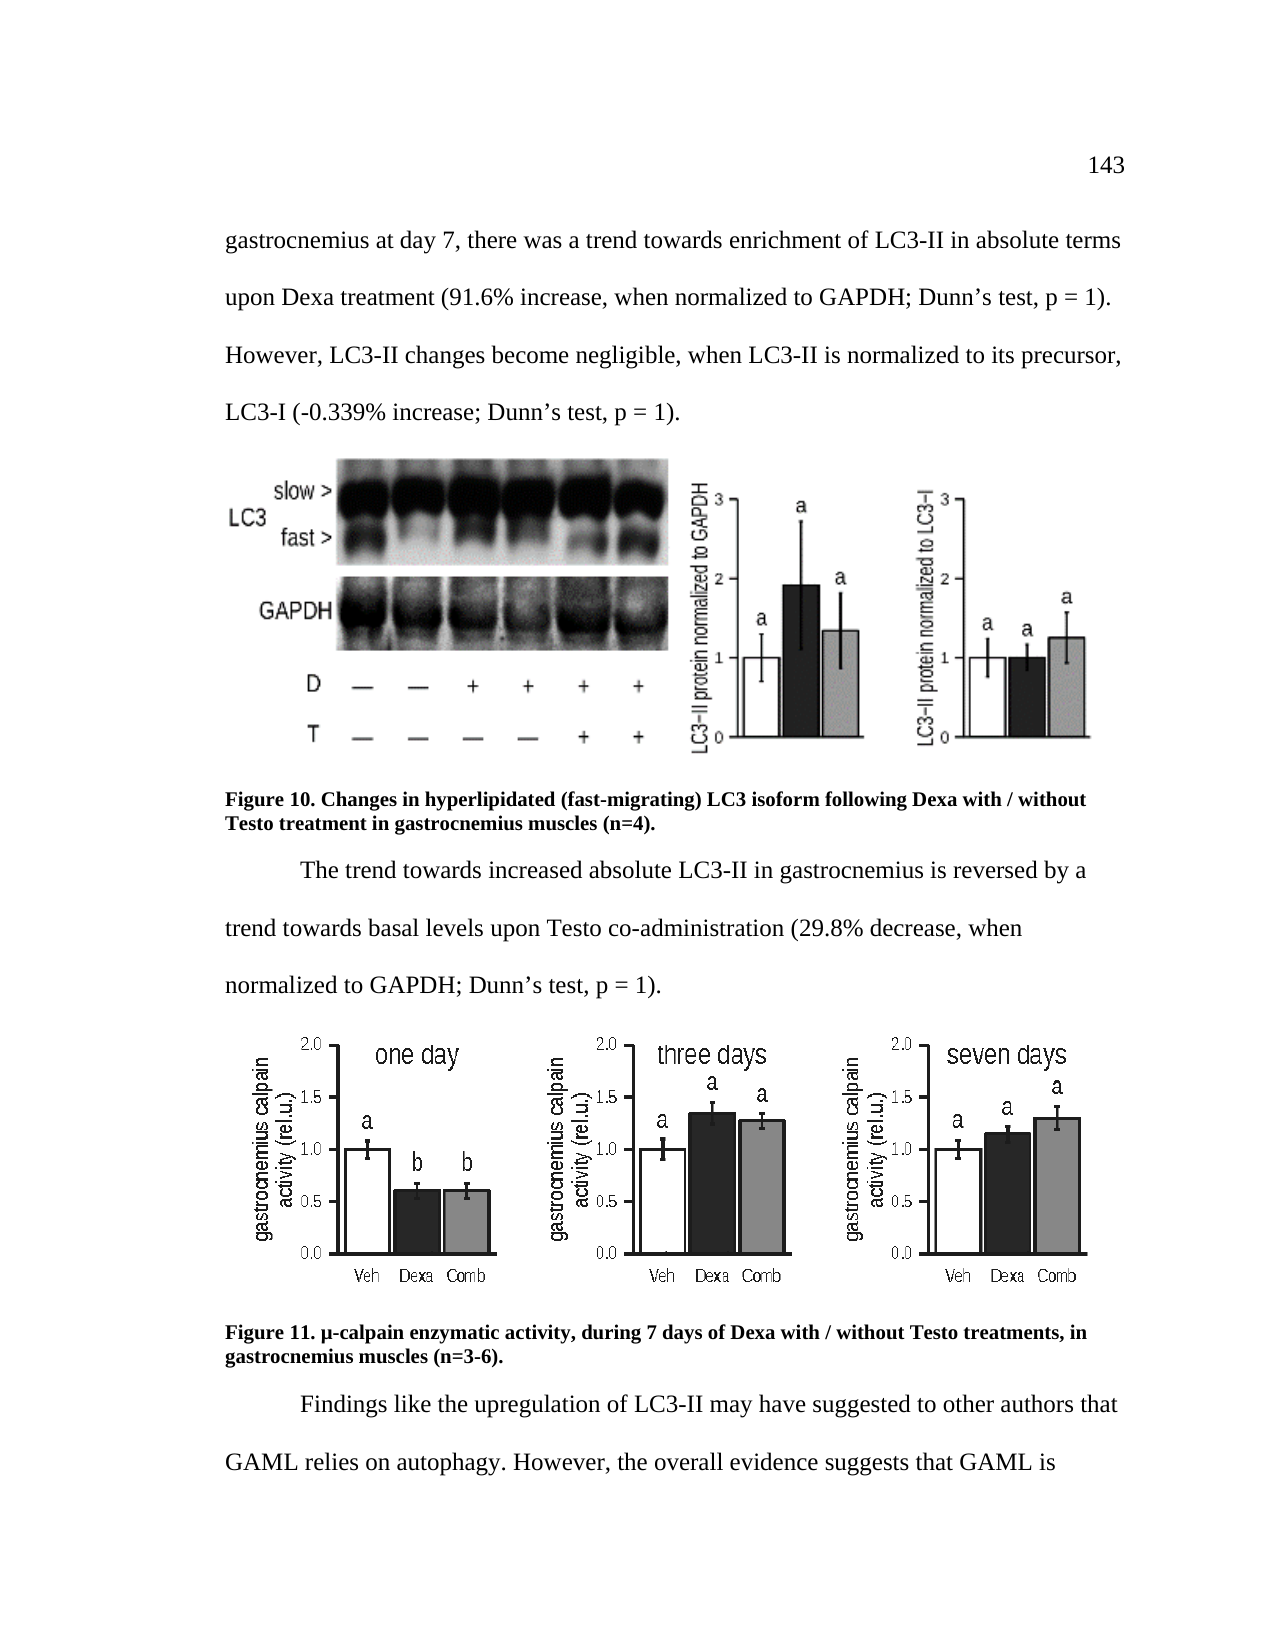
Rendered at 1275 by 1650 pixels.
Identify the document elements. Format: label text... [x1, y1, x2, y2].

text The trend towards increased absolute LC3-II in gastrocnemius is reversed by a trend towards basal levels upon Testo co-administration (29.8% decrease, when normalized to GAPDH; Dunn’s test, p = 1). [225, 855, 1125, 999]
text Figure 11. μ-calpain enzymatic activity, during 7 days of Dexa with / without Testo treatments, in gastrocnemius muscles (n=3-6). [225, 1320, 1125, 1368]
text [225, 225, 1125, 426]
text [225, 1389, 1125, 1476]
picture [225, 455, 1125, 758]
text Figure 10. Changes in hyperlipidated (fast-migrating) LC3 isoform following Dexa with / without Testo treatment in gastrocnemius muscles (n=4). [225, 786, 1125, 834]
picture [225, 1027, 1125, 1292]
